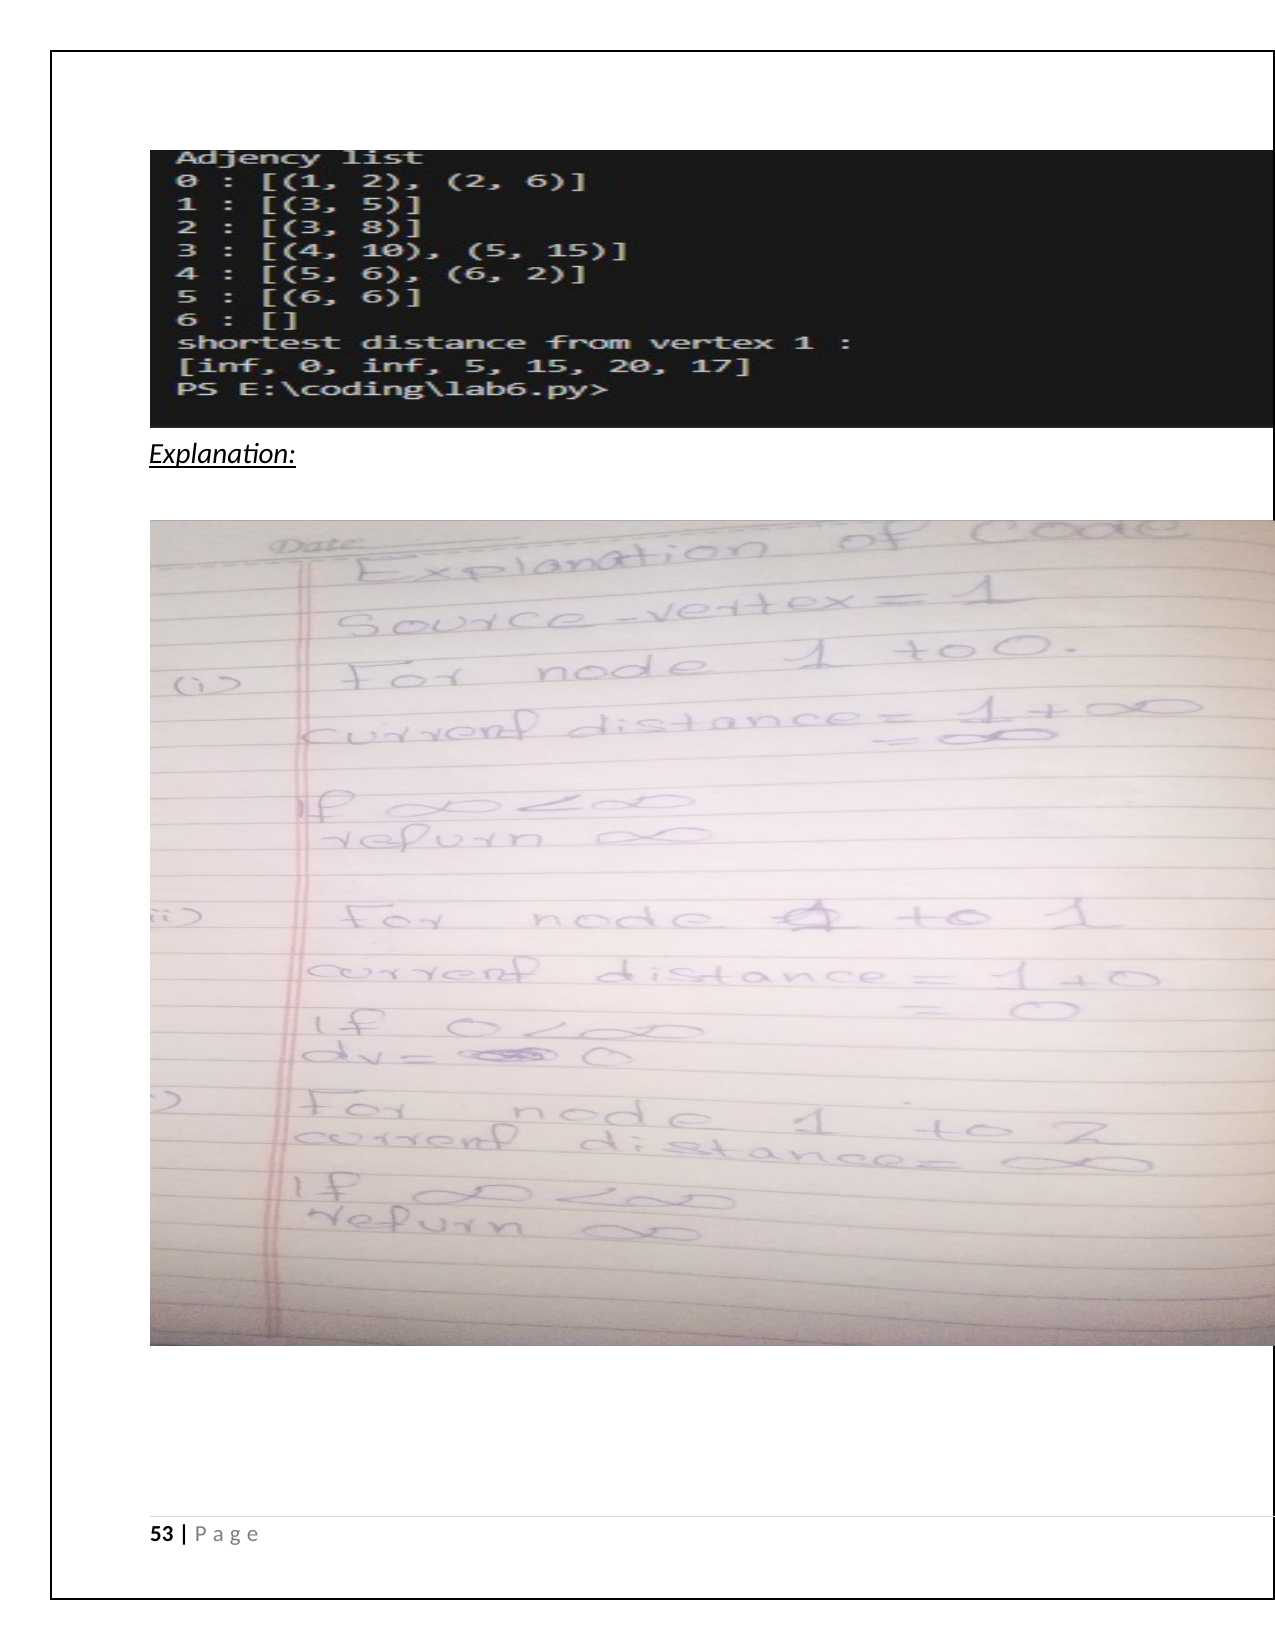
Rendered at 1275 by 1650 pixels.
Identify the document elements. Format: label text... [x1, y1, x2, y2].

picture [150, 150, 1273, 428]
text Explanation: [148, 435, 1273, 471]
picture [149, 520, 1275, 1346]
